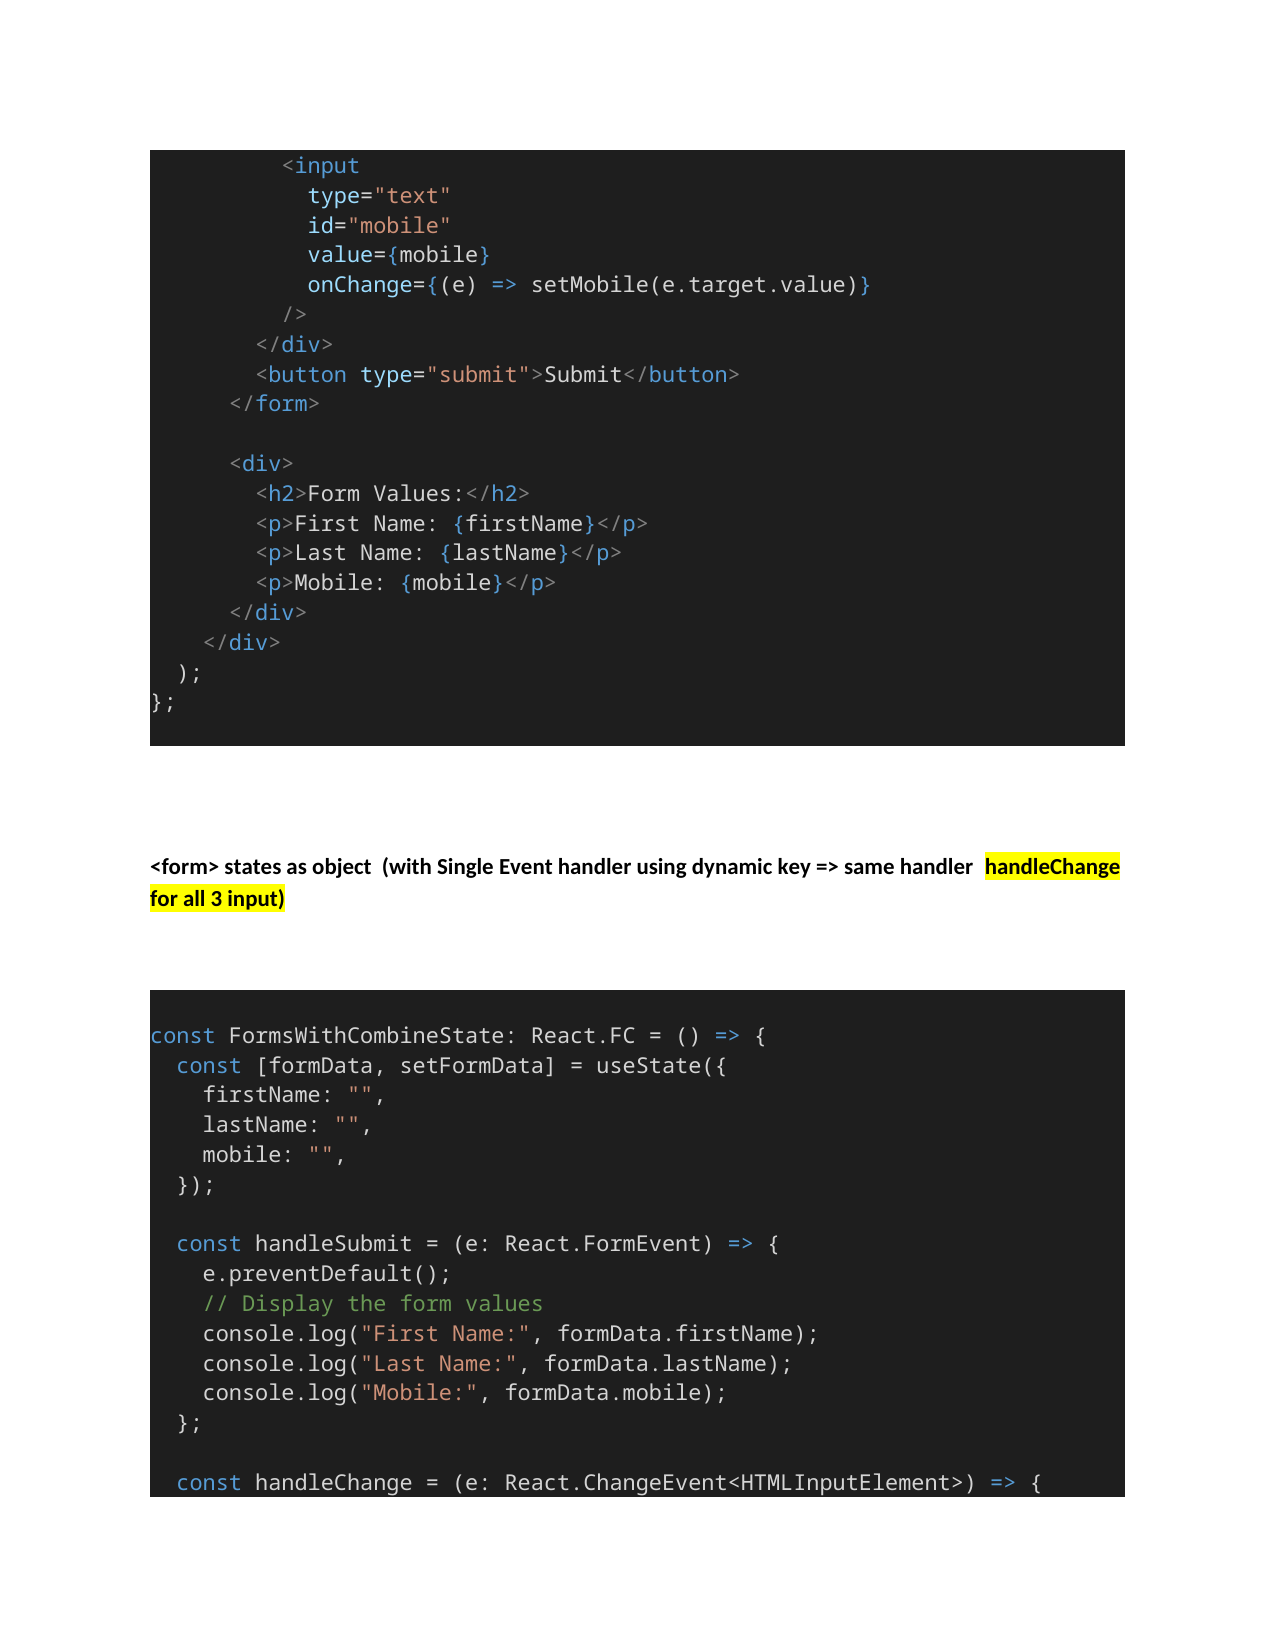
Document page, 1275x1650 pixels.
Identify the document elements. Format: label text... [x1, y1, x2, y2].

text <div> [150, 448, 1125, 478]
text <p>Mobile: {mobile}</p> [150, 567, 1125, 597]
text ); [150, 656, 1125, 686]
text const [formData, setFormData] = useState({ [150, 1050, 1125, 1079]
text firstName: "", [150, 1079, 1125, 1109]
text }; [150, 686, 1125, 716]
text const FormsWithCombineState: React.FC = () => { [150, 1020, 1125, 1050]
text console.log("Mobile:", formData.mobile); [150, 1377, 1125, 1407]
text <button type="submit">Submit</button> [150, 358, 1125, 388]
text mobile: "", [150, 1139, 1125, 1169]
text value={mobile} [150, 239, 1125, 269]
text </div> [150, 329, 1125, 358]
text onChange={(e) => setMobile(e.target.value)} [150, 269, 1125, 299]
text /> [150, 299, 1125, 329]
text <form> states as object (with Single Event handler using dynamic key => same handler handleChange for all 3 input) [150, 852, 1125, 912]
text }); [150, 1169, 1125, 1199]
text }; [150, 1407, 1125, 1437]
text console.log("First Name:", formData.firstName); [150, 1318, 1125, 1348]
text </div> [150, 627, 1125, 656]
text <p>First Name: {firstName}</p> [150, 507, 1125, 537]
text </form> [150, 388, 1125, 418]
text <p>Last Name: {lastName}</p> [150, 537, 1125, 567]
text id="mobile" [150, 209, 1125, 239]
text <input [150, 150, 1125, 180]
text console.log("Last Name:", formData.lastName); [150, 1348, 1125, 1377]
text <h2>Form Values:</h2> [150, 478, 1125, 507]
text lastName: "", [150, 1109, 1125, 1139]
text </div> [150, 597, 1125, 627]
text e.preventDefault(); [150, 1258, 1125, 1288]
text const handleSubmit = (e: React.FormEvent) => { [150, 1228, 1125, 1258]
text // Display the form values [150, 1288, 1125, 1318]
text const handleChange = (e: React.ChangeEvent<HTMLInputElement>) => { [150, 1467, 1125, 1497]
text type="text" [150, 180, 1125, 209]
